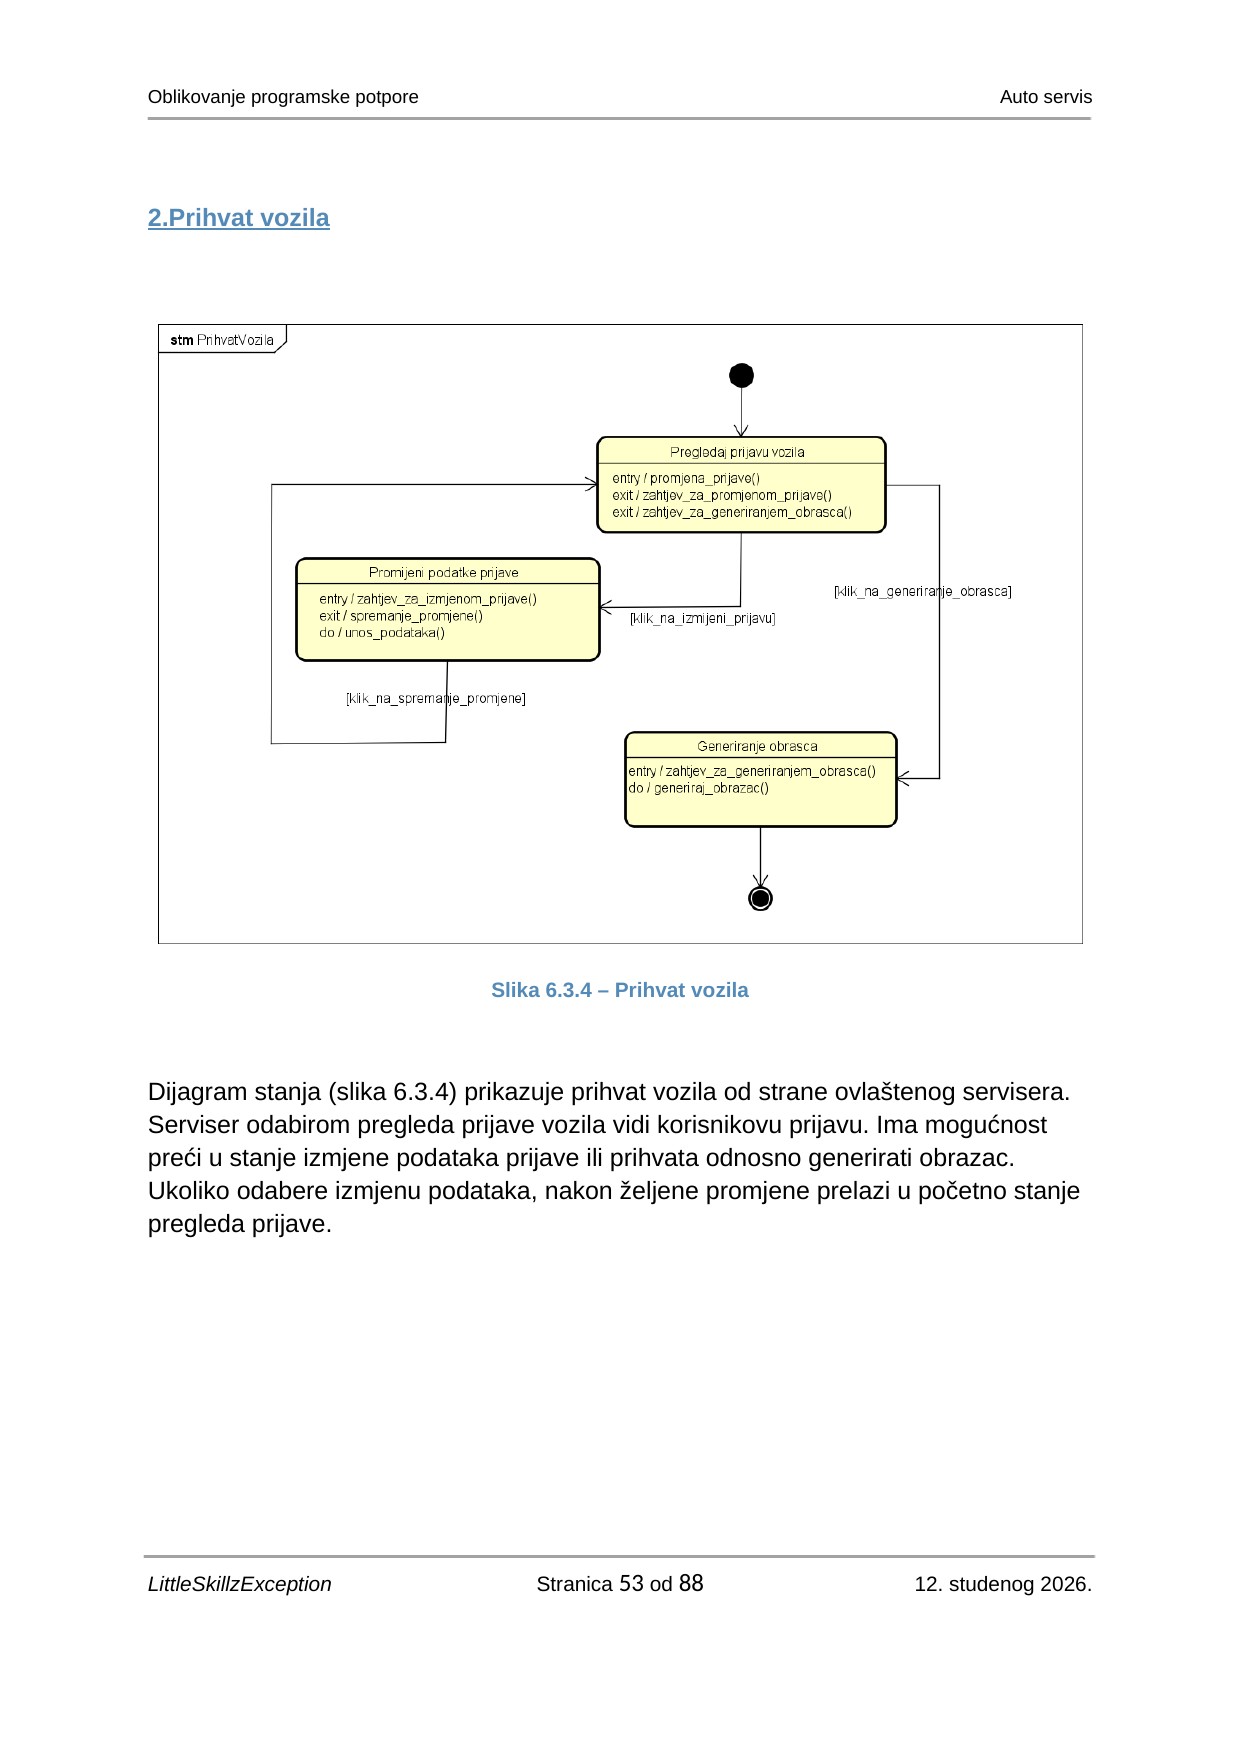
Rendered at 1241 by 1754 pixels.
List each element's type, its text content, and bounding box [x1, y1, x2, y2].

text 2.Prihvat vozila [148, 203, 1093, 232]
text Slika 6.3.4 – Prihvat vozila [148, 978, 1093, 1002]
picture [147, 313, 1093, 954]
text Dijagram stanja (slika 6.3.4) prikazuje prihvat vozila od strane ovlaštenog servisera. Serviser odabirom pregleda prijave vozila vidi korisnikovu prijavu. Ima mogućnost preći u stanje izmjene podataka prijave ili prihvata odnosno generirati obrazac. Ukoliko odabere izmjenu podataka, nakon željene promjene prelazi u početno stanje pregleda prijave. [148, 1077, 1093, 1237]
